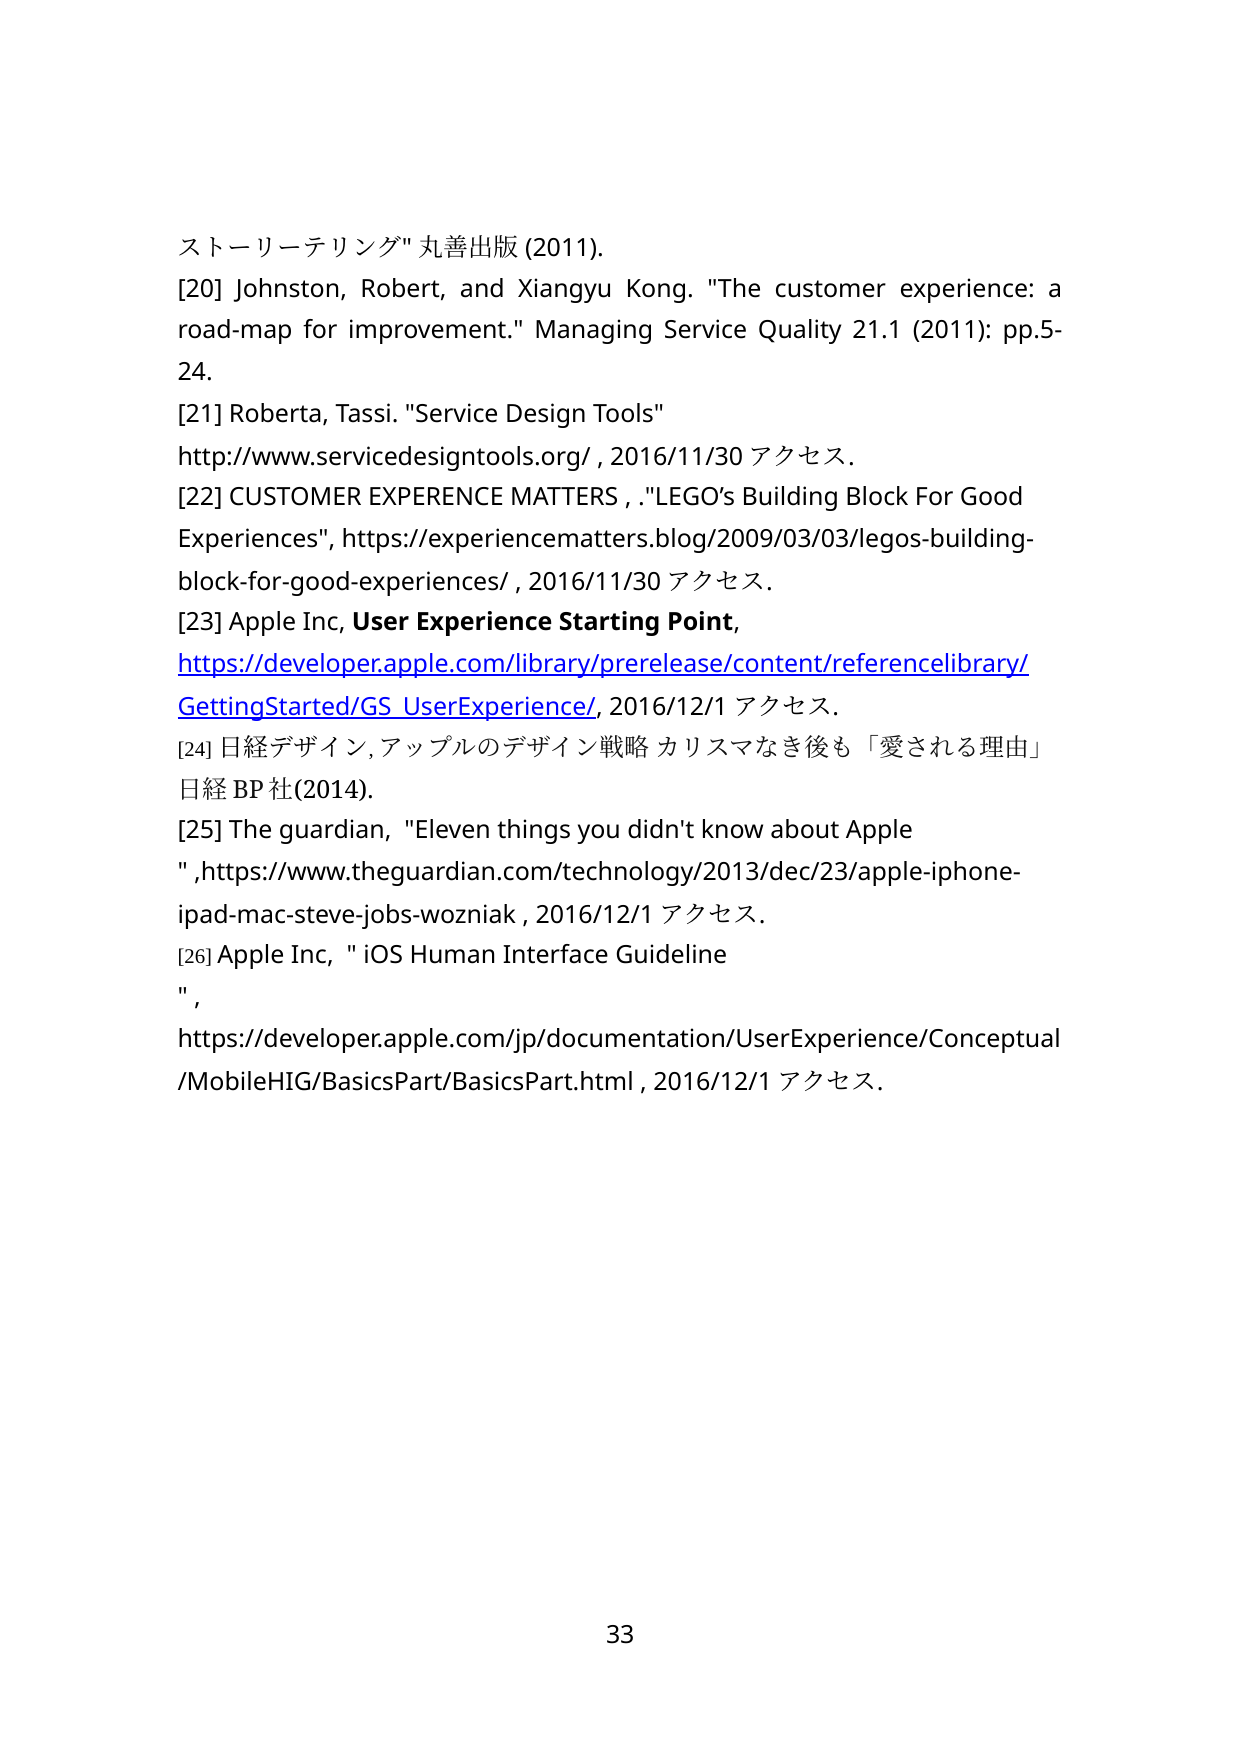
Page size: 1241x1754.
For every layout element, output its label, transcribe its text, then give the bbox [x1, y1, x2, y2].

text [21] Roberta, Tassi. "Service Design Tools" http://www.servicedesigntools.org/ , 2016/11/30アクセス. [177, 392, 1063, 475]
text " , https://developer.apple.com/jp/documentation/UserExperience/Conceptual/MobileHIG/BasicsPart/BasicsPart.html , 2016/12/1アクセス. [177, 975, 1063, 1100]
text [23] Apple Inc, User Experience Starting Point, https://developer.apple.com/library/prerelease/content/referencelibrary/GettingStarted/GS_UserExperience/, 2016/12/1アクセス. [177, 600, 1063, 725]
text [25] The guardian, "Eleven things you didn't know about Apple [177, 808, 1063, 850]
text [26] Apple Inc, " iOS Human Interface Guideline [177, 933, 1063, 975]
text [22] CUSTOMER EXPERENCE MATTERS , ."LEGO’s Building Block For Good Experiences", https://experiencematters.blog/2009/03/03/legos-building-block-for-good-experiences/ , 2016/11/30アクセス. [177, 475, 1063, 600]
text " ,https://www.theguardian.com/technology/2013/dec/23/apple-iphone-ipad-mac-steve-jobs-wozniak , 2016/12/1アクセス. [177, 850, 1063, 933]
text [24] 日経デザイン, アップルのデザイン戦略 カリスマなき後も「愛される理由」日経BP社(2014). [177, 725, 1063, 808]
text [20] Johnston, Robert, and Xiangyu Kong. "The customer experience: a road-map for improvement." Managing Service Quality 21.1 (2011): pp.5-24. [177, 267, 1063, 392]
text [177, 225, 1063, 267]
